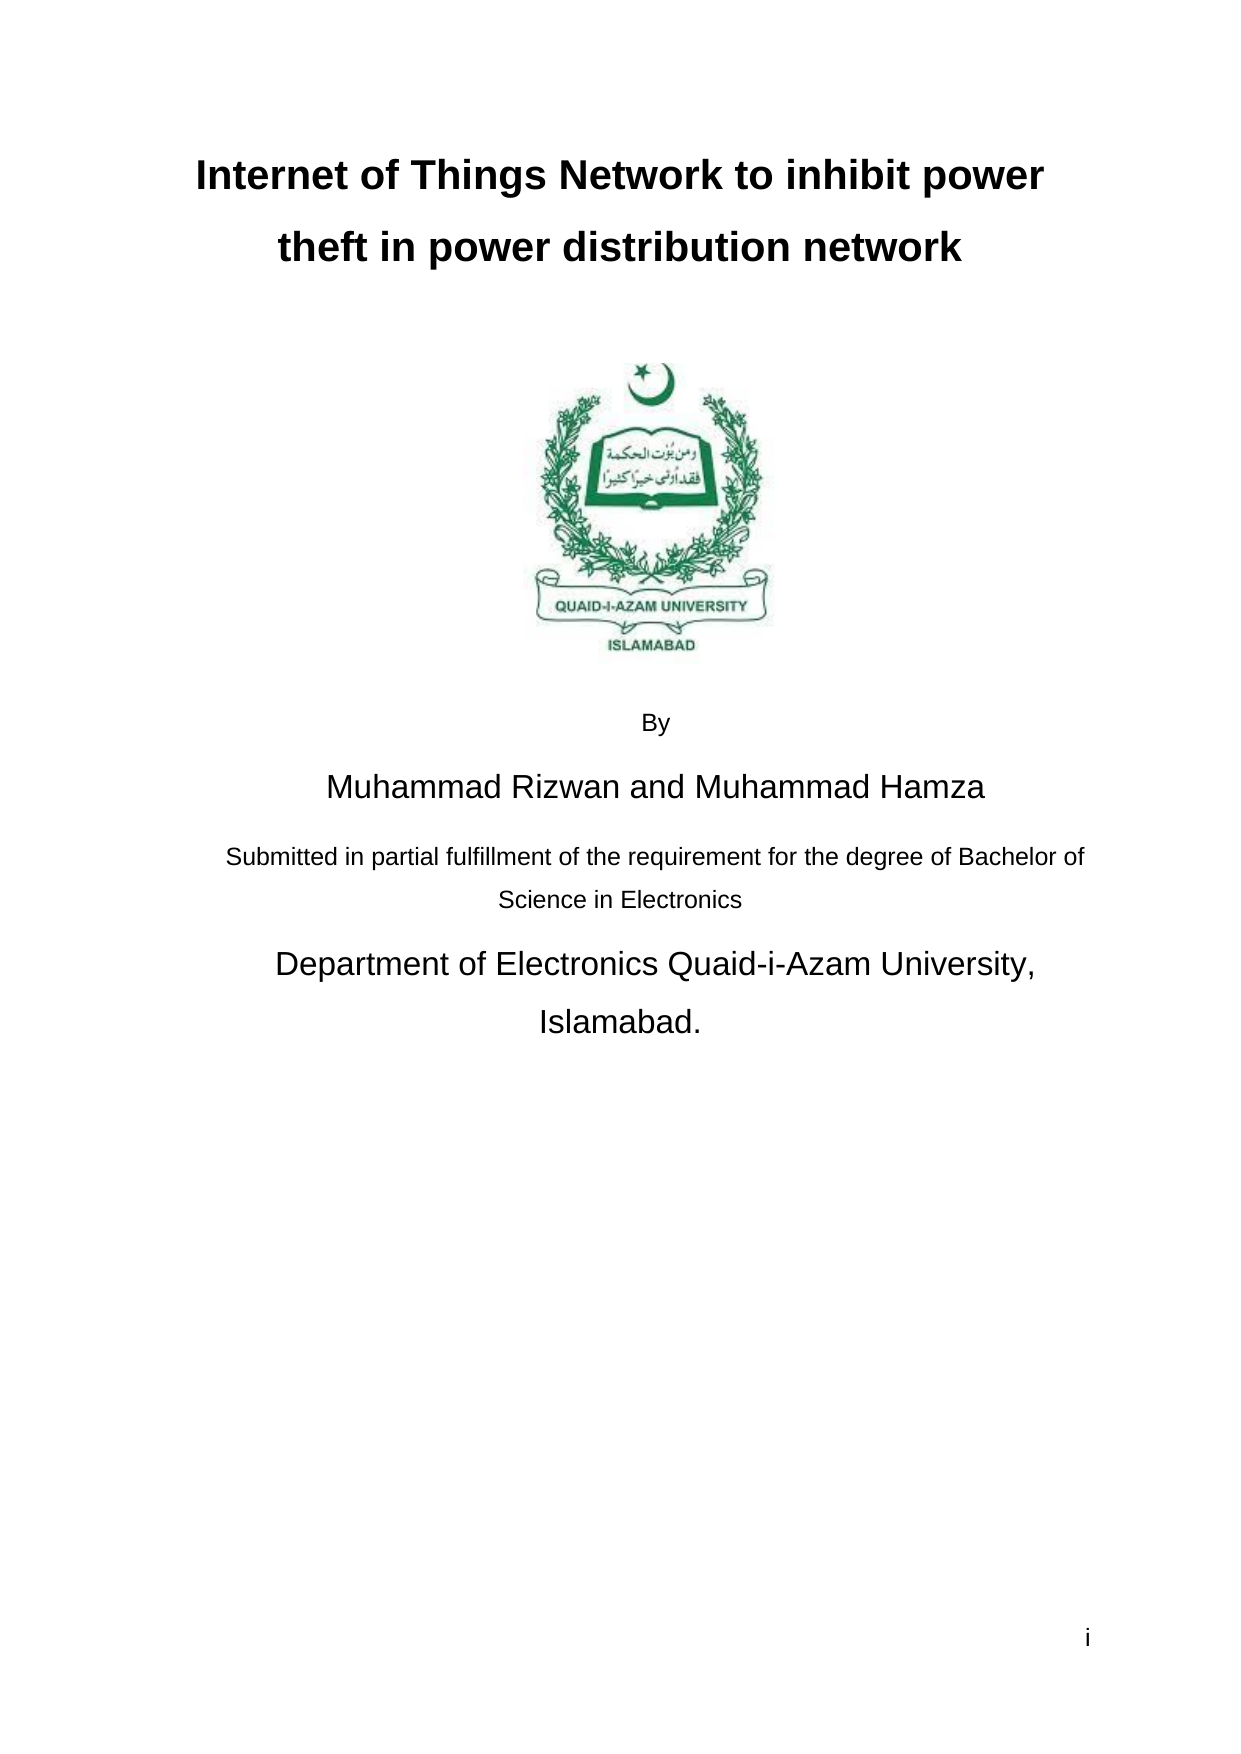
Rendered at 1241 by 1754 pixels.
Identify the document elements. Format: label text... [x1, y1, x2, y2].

text By [150, 707, 1090, 736]
text Muhammad Rizwan and Muhammad Hamza [150, 767, 1090, 806]
text Internet of Things Network to inhibit power theft in power distribution network [150, 150, 1090, 270]
text Department of Electronics Quaid-i-Azam University, Islamabad. [150, 944, 1090, 1041]
picture [499, 363, 812, 677]
text Submitted in partial fulfillment of the requirement for the degree of Bachelor of Science in Electronics [150, 842, 1090, 913]
